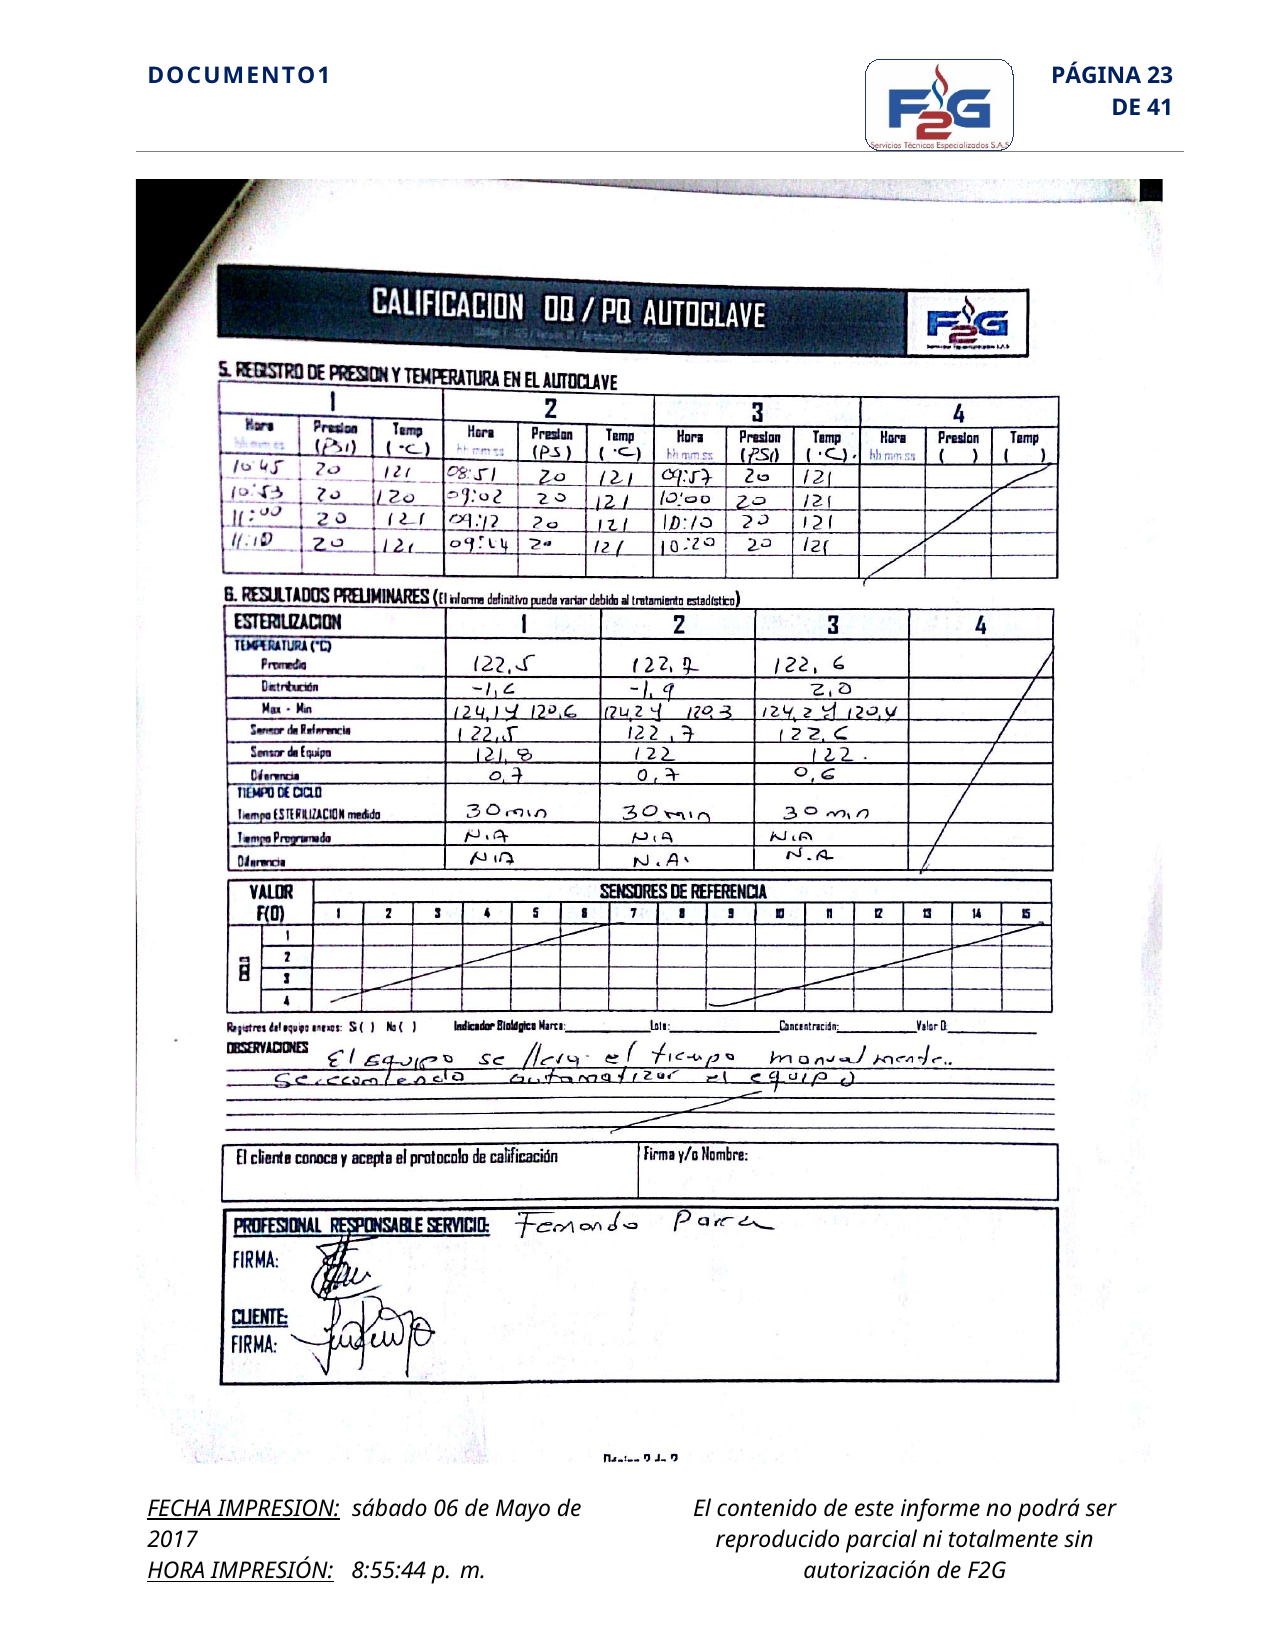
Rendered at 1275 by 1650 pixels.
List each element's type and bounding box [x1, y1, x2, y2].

picture [865, 59, 1013, 150]
picture [135, 179, 1163, 1464]
